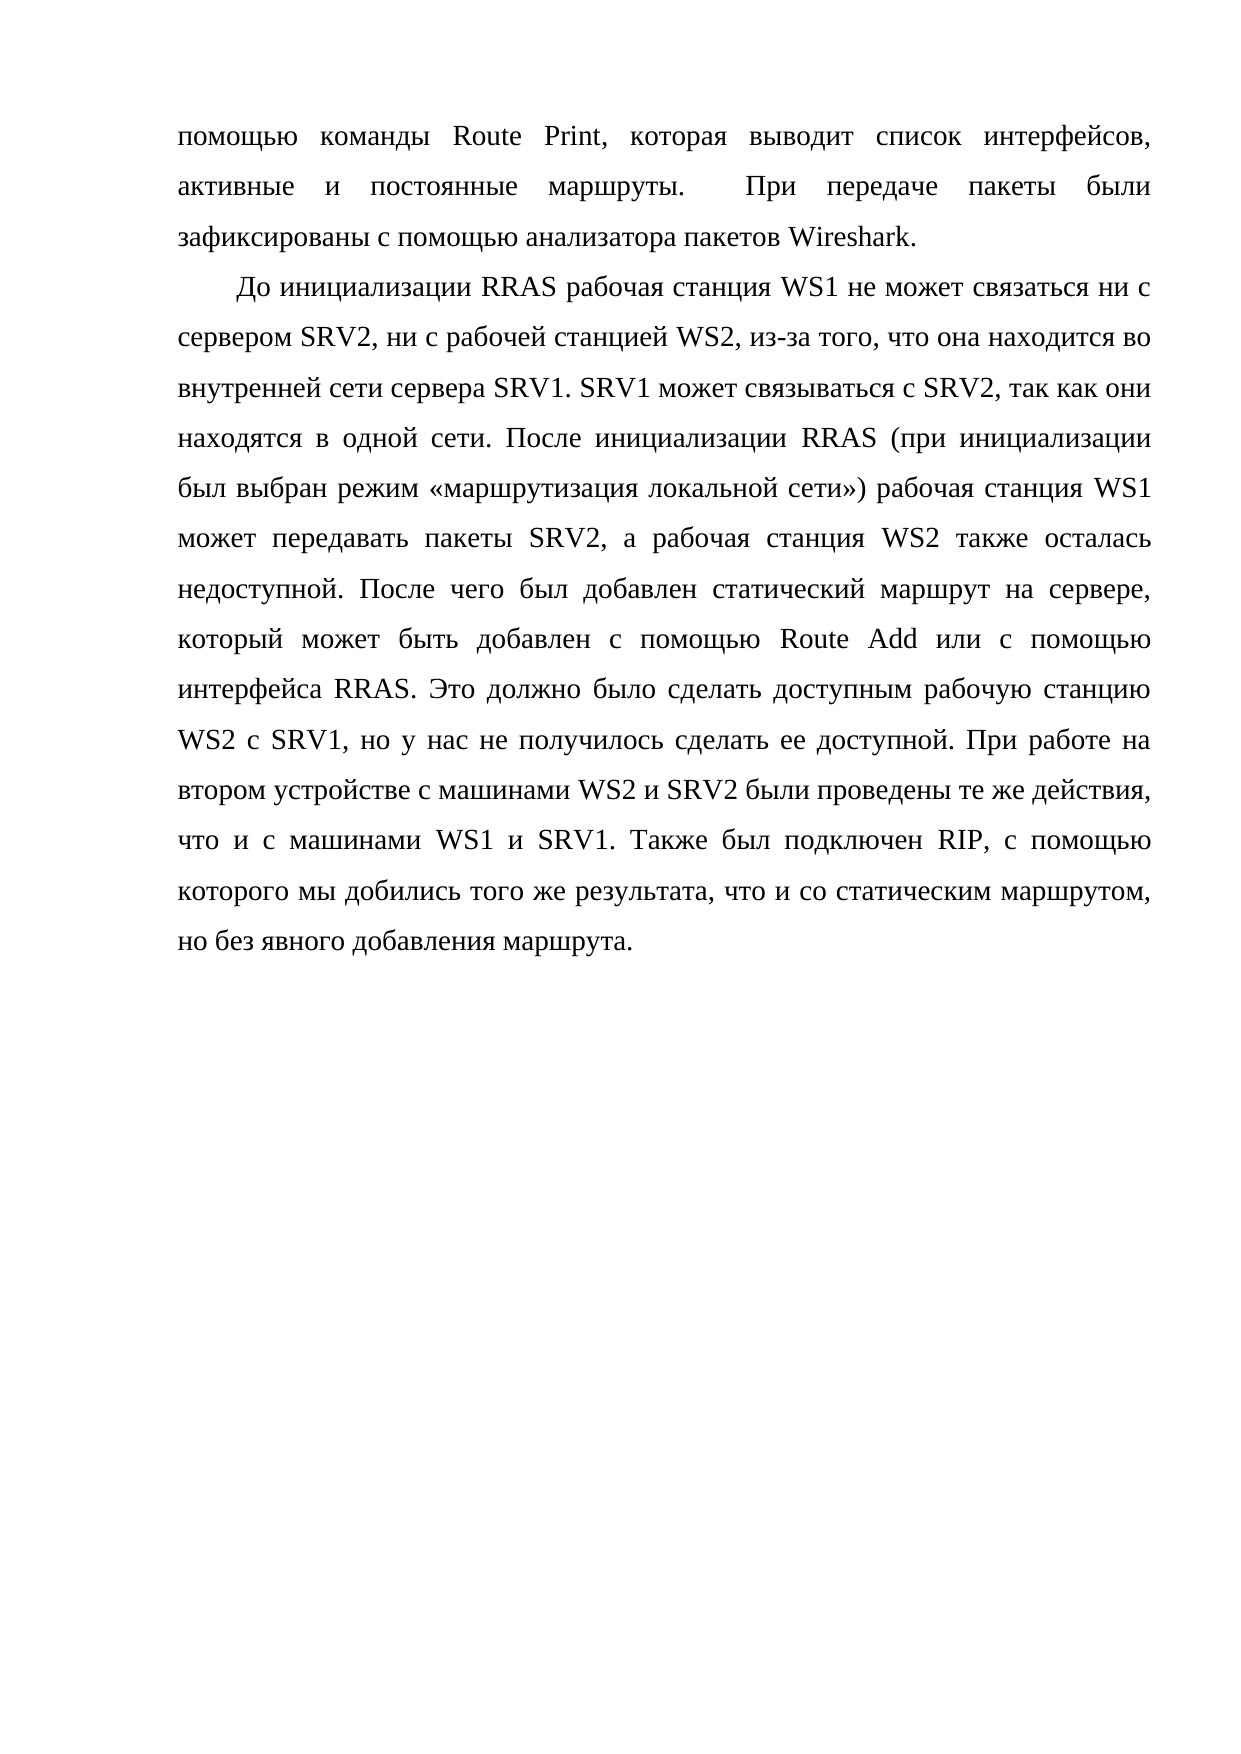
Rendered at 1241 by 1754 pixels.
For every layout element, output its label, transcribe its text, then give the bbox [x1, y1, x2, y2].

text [177, 118, 1152, 252]
text До инициализации RRAS рабочая станция WS1 не может связаться ни с сервером SRV2, ни с рабочей станцией WS2, из-за того, что она находится во внутренней сети сервера SRV1. SRV1 может связываться с SRV2, так как они находятся в одной сети. После инициализации RRAS (при инициализации был выбран режим «маршрутизация локальной сети») рабочая станция WS1 может передавать пакеты SRV2, а рабочая станция WS2 также осталась недоступной. После чего был добавлен статический маршрут на сервере, который может быть добавлен с помощью Route Add или с помощью интерфейса RRAS. Это должно было сделать доступным рабочую станцию WS2 с SRV1, но у нас не получилось сделать ее доступной. При работе на втором устройстве с машинами WS2 и SRV2 были проведены те же действия, что и с машинами WS1 и SRV1. Также был подключен RIP, с помощью которого мы добились того же результата, что и со статическим маршрутом, но без явного добавления маршрута. [177, 269, 1152, 957]
